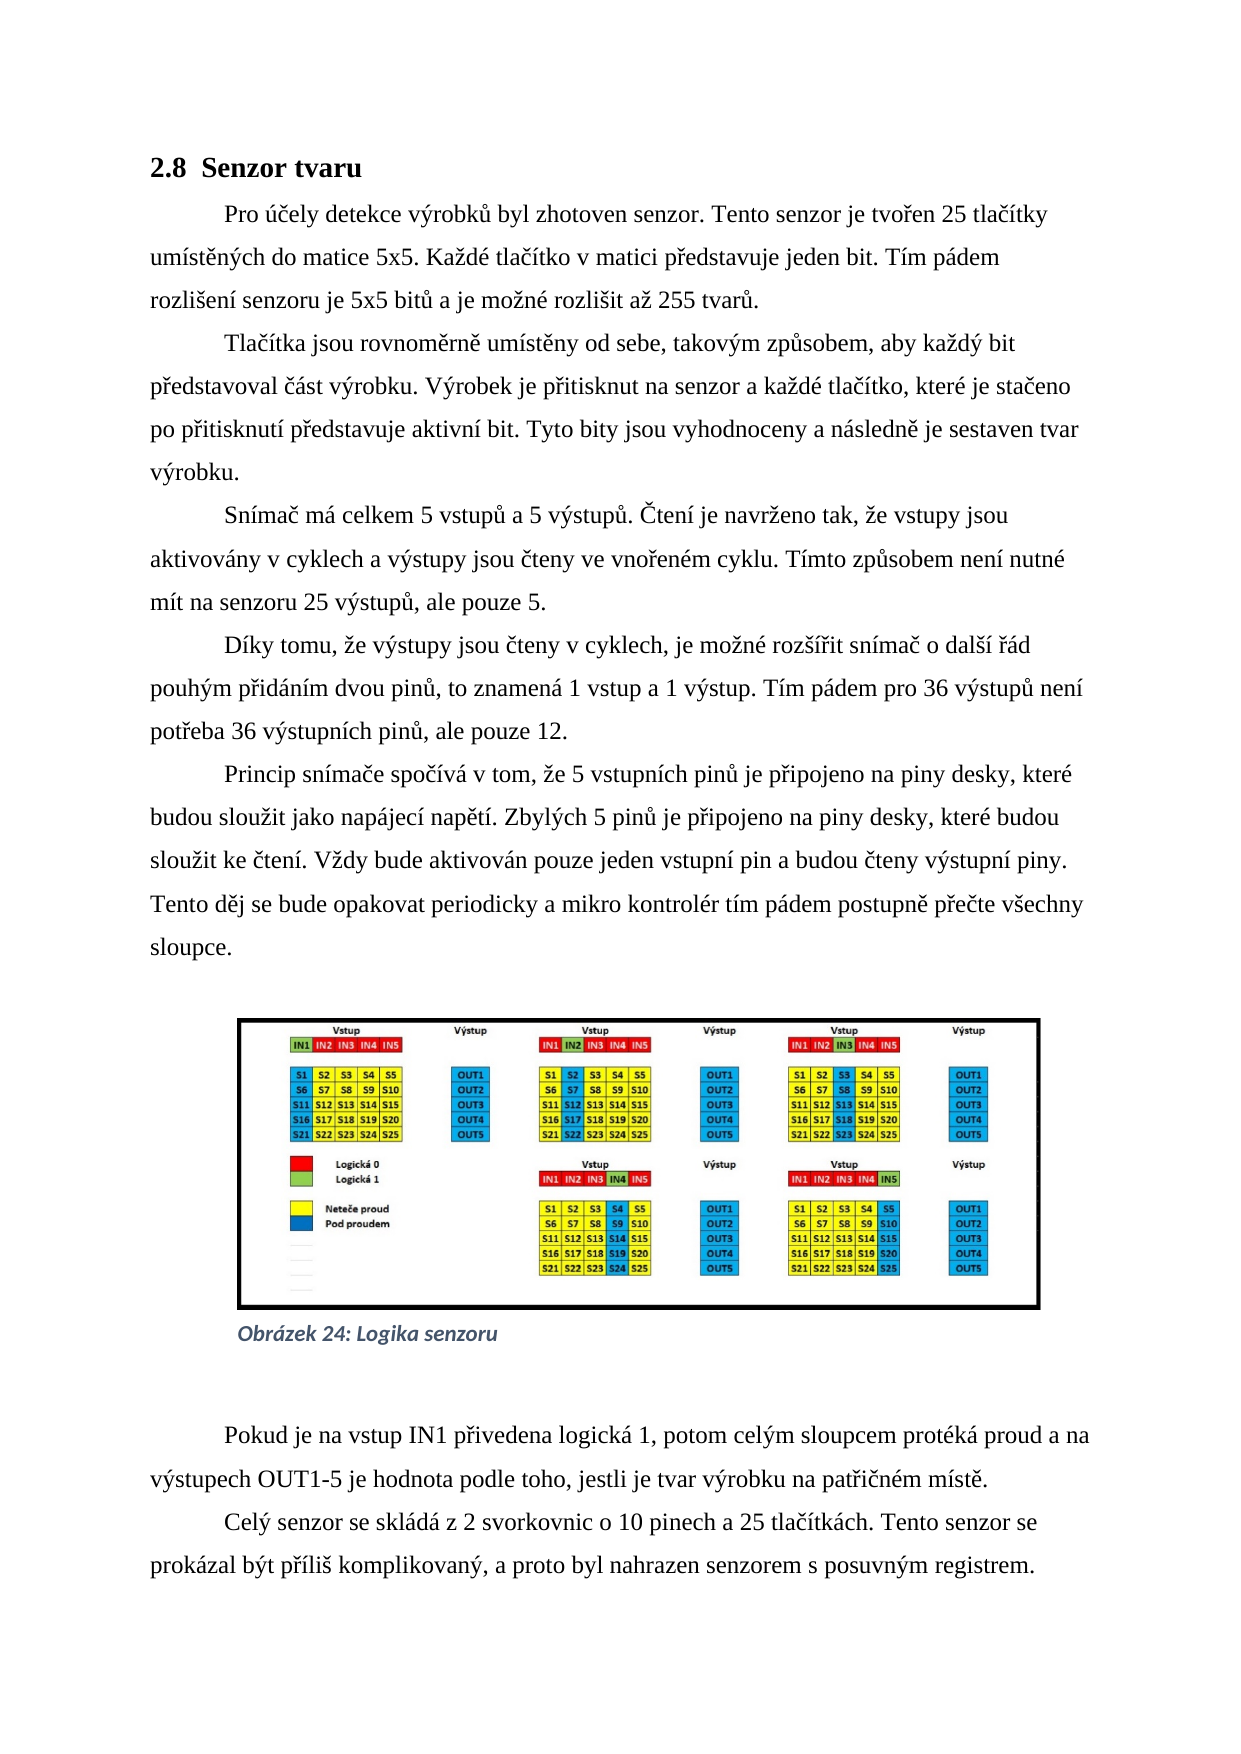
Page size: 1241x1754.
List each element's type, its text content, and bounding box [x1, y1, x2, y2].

text Díky tomu, že výstupy jsou čteny v cyklech, je možné rozšířit snímač o další řád pouhým přidáním dvou pinů, to znamená 1 vstup a 1 výstup. Tím pádem pro 36 výstupů není potřeba 36 výstupních pinů, ale pouze 12. [150, 630, 1090, 745]
picture [237, 1018, 1041, 1310]
text Celý senzor se skládá z 2 svorkovnic o 10 pinech a 25 tlačítkách. Tento senzor se prokázal být příliš komplikovaný, a proto byl nahrazen senzorem s posuvným registrem. [150, 1507, 1090, 1579]
text Tlačítka jsou rovnoměrně umístěny od sebe, takovým způsobem, aby každý bit představoval část výrobku. Výrobek je přitisknut na senzor a každé tlačítko, které je stačeno po přitisknutí představuje aktivní bit. Tyto bity jsou vyhodnoceny a následně je sestaven tvar výrobku. [150, 328, 1090, 486]
text Pro účely detekce výrobků byl zhotoven senzor. Tento senzor je tvořen 25 tlačítky umístěných do matice 5x5. Každé tlačítko v matici představuje jeden bit. Tím pádem rozlišení senzoru je 5x5 bitů a je možné rozlišit až 255 tvarů. [150, 199, 1090, 314]
text Snímač má celkem 5 vstupů a 5 výstupů. Čtení je navrženo tak, že vstupy jsou aktivovány v cyklech a výstupy jsou čteny ve vnořeném cyklu. Tímto způsobem není nutné mít na senzoru 25 výstupů, ale pouze 5. [150, 501, 1090, 616]
list Senzor tvaru [150, 150, 1090, 183]
text Princip snímače spočívá v tom, že 5 vstupních pinů je připojeno na piny desky, které budou sloužit jako napájecí napětí. Zbylých 5 pinů je připojeno na piny desky, které budou sloužit ke čtení. Vždy bude aktivován pouze jeden vstupní pin a budou čteny výstupní piny. Tento děj se bude opakovat periodicky a mikro kontrolér tím pádem postupně přečte všechny sloupce. [150, 759, 1090, 961]
